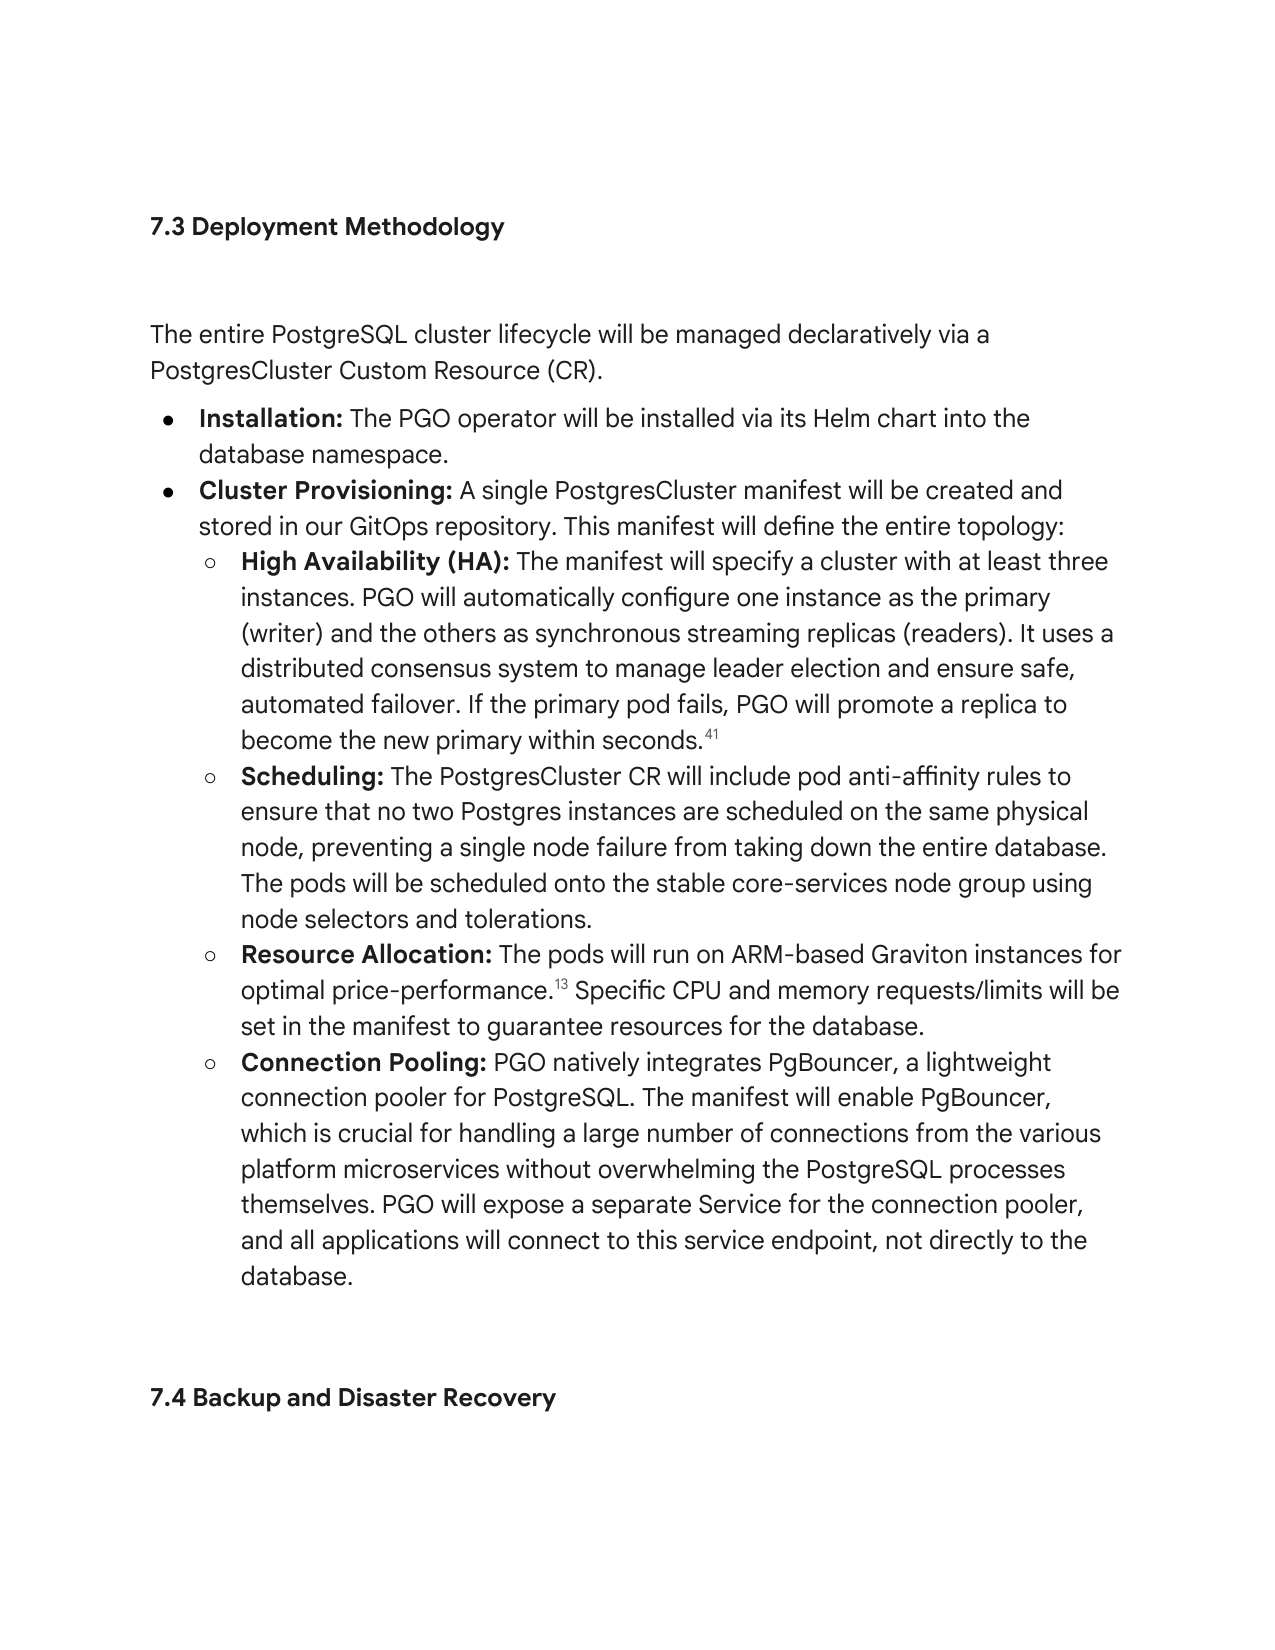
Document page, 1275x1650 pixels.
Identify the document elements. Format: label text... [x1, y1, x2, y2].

list Scheduling: The PostgresCluster CR will include pod anti-affinity rules to ensure that no two Postgres instances are scheduled on the same physical node, preventing a single node failure from taking down the entire database. The pods will be scheduled onto the stable core-services node group using node selectors and tolerations. [203, 761, 1125, 935]
list Installation: The PGO operator will be installed via its Helm chart into the database namespace. [161, 404, 1125, 471]
list Resource Allocation: The pods will run on ARM-based Graviton instances for optimal price-performance.13 Specific CPU and memory requests/limits will be set in the manifest to guarantee resources for the database. [203, 939, 1125, 1042]
subtitle 7.4 Backup and Disaster Recovery [150, 1383, 1125, 1414]
list Connection Pooling: PGO natively integrates PgBouncer, a lightweight connection pooler for PostgreSQL. The manifest will enable PgBouncer, which is crucial for handling a large number of connections from the various platform microservices without overwhelming the PostgreSQL processes themselves. PGO will expose a separate Service for the connection pooler, and all applications will connect to this service endpoint, not directly to the database. [203, 1047, 1125, 1292]
subtitle 7.3 Deployment Methodology [150, 211, 1125, 242]
list High Availability (HA): The manifest will specify a cluster with at least three instances. PGO will automatically configure one instance as the primary (writer) and the others as synchronous streaming replicas (readers). It uses a distributed consensus system to manage leader election and ensure safe, automated failover. If the primary pod fails, PGO will promote a replica to become the new primary within seconds.41 [203, 547, 1125, 757]
list Cluster Provisioning: A single PostgresCluster manifest will be created and stored in our GitOps repository. This manifest will define the entire topology: [161, 475, 1125, 542]
text The entire PostgreSQL cluster lifecycle will be managed declaratively via a PostgresCluster Custom Resource (CR). [150, 320, 1125, 387]
